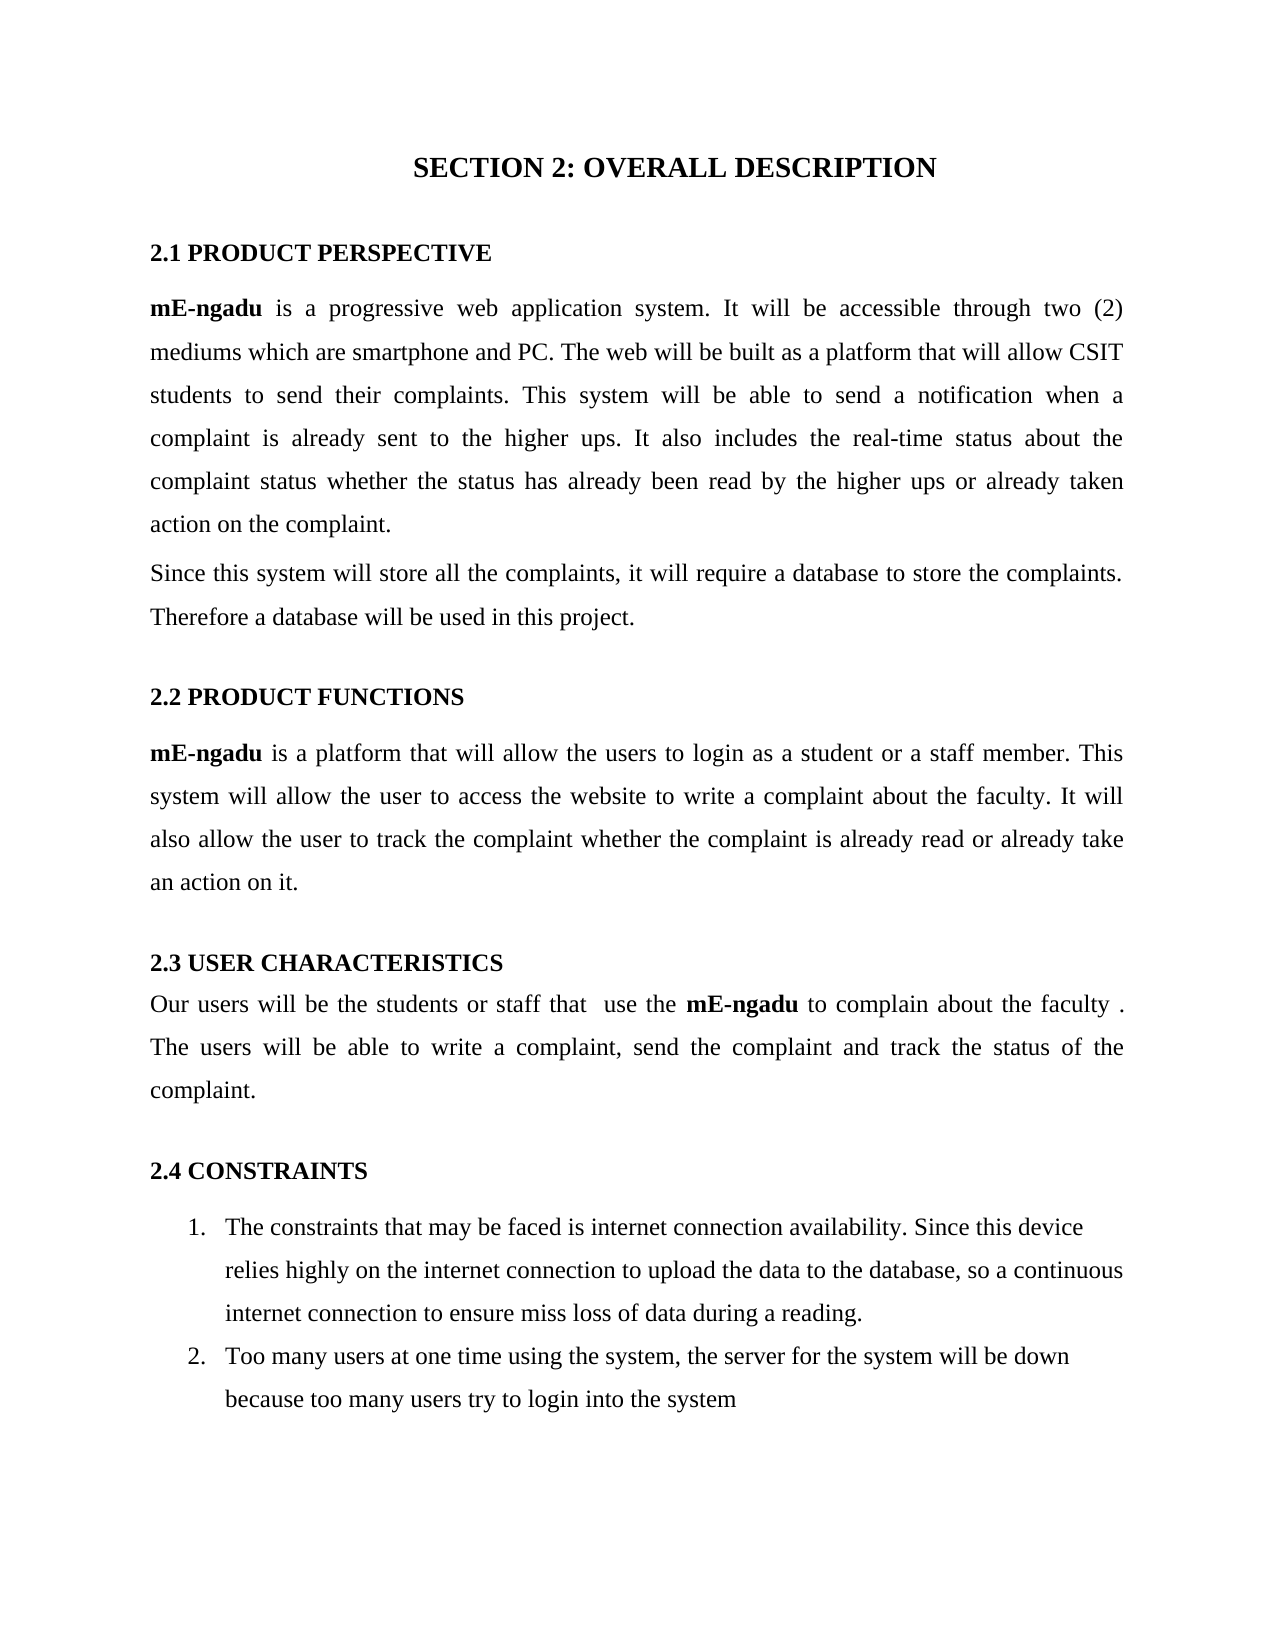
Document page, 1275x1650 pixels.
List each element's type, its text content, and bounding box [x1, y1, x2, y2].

text mE-ngadu is a platform that will allow the users to login as a student or a staff member. This system will allow the user to access the website to write a complaint about the faculty. It will also allow the user to track the complaint whether the complaint is already read or already take an action on it. [150, 738, 1125, 896]
list The constraints that may be faced is internet connection availability. Since this device relies highly on the internet connection to upload the data to the database, so a continuous internet connection to ensure miss loss of data during a reading. [187, 1212, 1125, 1327]
text Since this system will store all the complaints, it will require a database to store the complaints. Therefore a database will be used in this project. [150, 558, 1125, 630]
subtitle SECTION 2: OVERALL DESCRIPTION [150, 150, 1125, 183]
text Our users will be the students or staff that use the mE-ngadu to complain about the faculty . The users will be able to write a complaint, send the complaint and track the status of the complaint. [150, 989, 1125, 1104]
subtitle 2.1 PRODUCT PERSPECTIVE [150, 238, 1125, 267]
text mE-ngadu is a progressive web application system. It will be accessible through two (2) mediums which are smartphone and PC. The web will be built as a platform that will allow CSIT students to send their complaints. This system will be able to send a notification when a complaint is already sent to the higher ups. It also includes the real-time status about the complaint status whether the status has already been read by the higher ups or already taken action on the complaint. [150, 293, 1125, 538]
subtitle 2.2 PRODUCT FUNCTIONS [150, 682, 1125, 711]
subtitle 2.4 CONSTRAINTS [150, 1156, 1125, 1185]
list Too many users at one time using the system, the server for the system will be down because too many users try to login into the system [187, 1341, 1125, 1413]
subtitle 2.3 USER CHARACTERISTICS [150, 948, 1125, 977]
